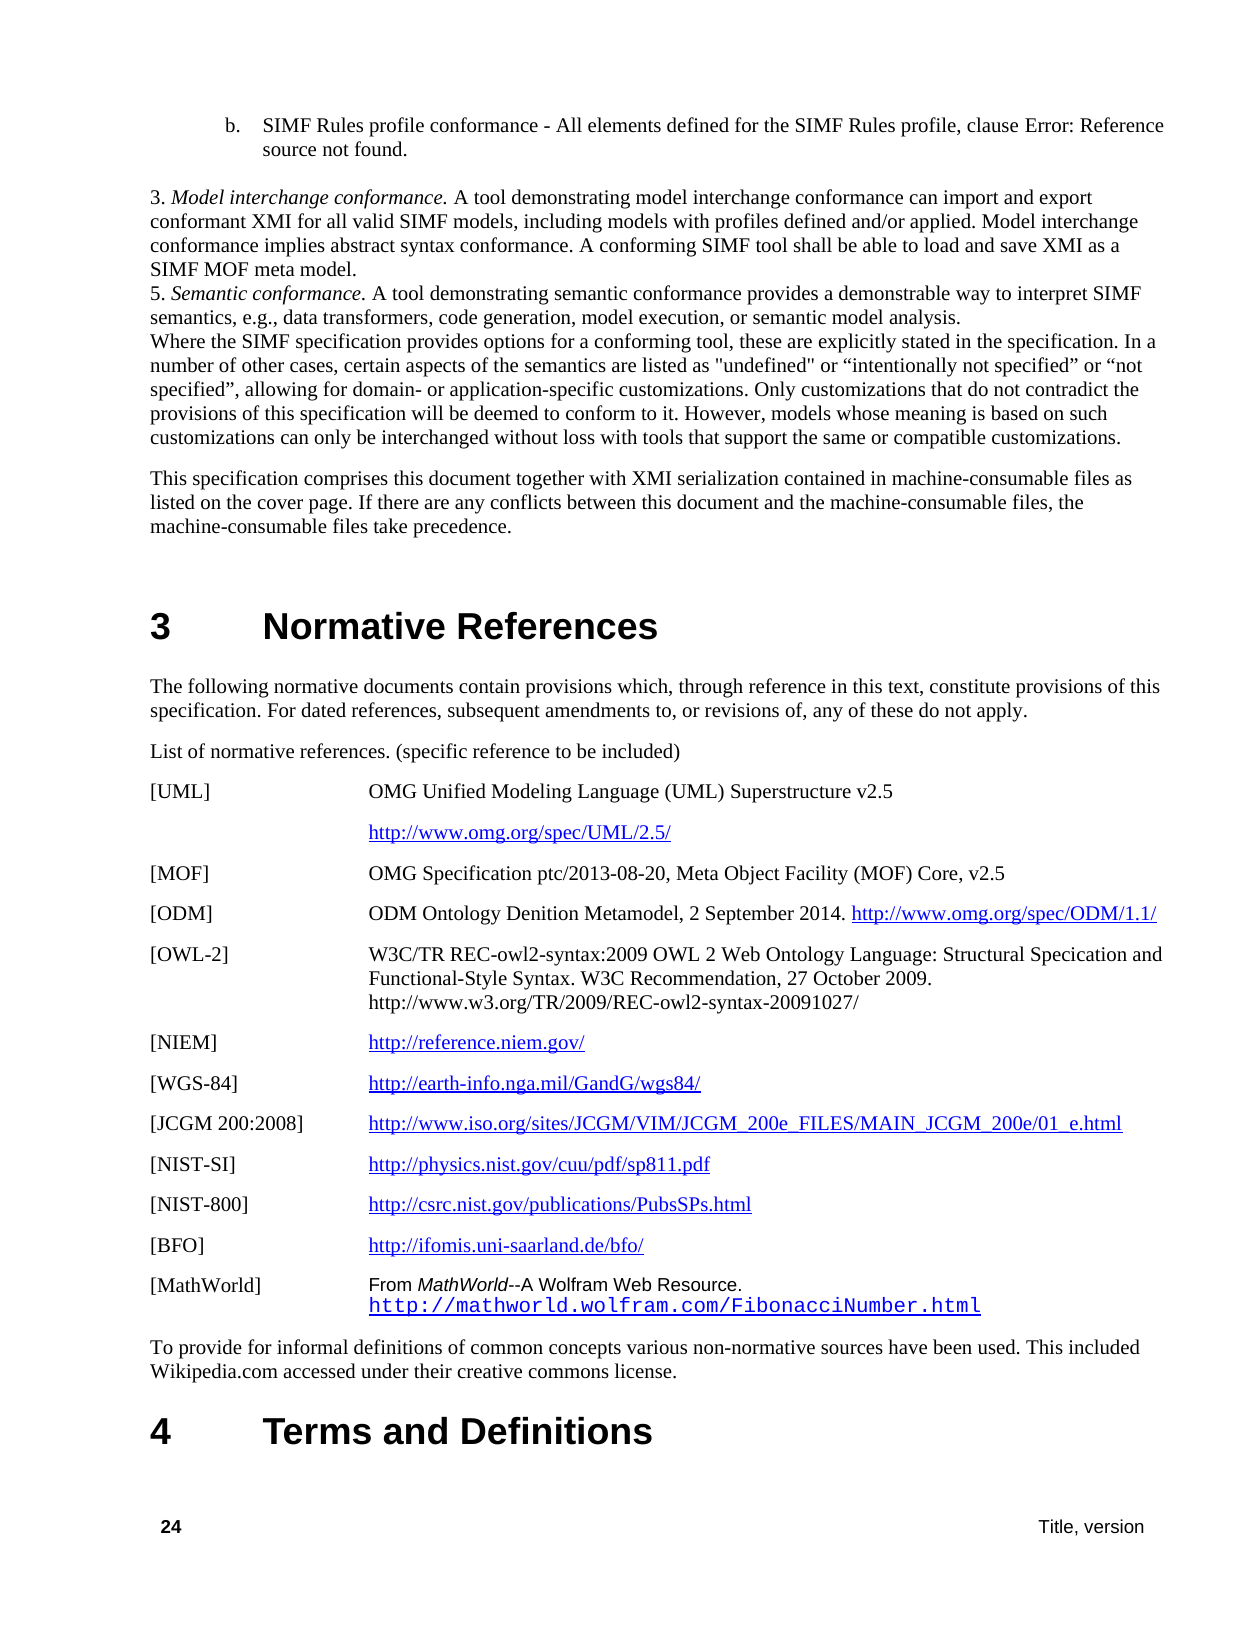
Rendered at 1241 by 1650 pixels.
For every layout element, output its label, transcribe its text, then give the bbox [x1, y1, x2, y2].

text To provide for informal definitions of common concepts various non-normative sources have been used. This included Wikipedia.com accessed under their creative commons license. [150, 1335, 1165, 1383]
text 3. Model interchange conformance. A tool demonstrating model interchange conformance can import and export conformant XMI for all valid SIMF models, including models with profiles defined and/or applied. Model interchange conformance implies abstract syntax conformance. A conforming SIMF tool shall be able to load and save XMI as a SIMF MOF meta model. [150, 185, 1165, 281]
text Where the SIMF specification provides options for a conforming tool, these are explicitly stated in the specification. In a number of other cases, certain aspects of the semantics are listed as "undefined" or “intentionally not specified” or “not specified”, allowing for domain- or application-specific customizations. Only customizations that do not contradict the provisions of this specification will be deemed to conform to it. However, models whose meaning is based on such customizations can only be interchanged without loss with tools that support the same or compatible customizations. [150, 329, 1165, 449]
subtitle Normative References [150, 604, 1165, 647]
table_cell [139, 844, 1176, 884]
text List of normative references. (specific reference to be included) [150, 739, 1165, 763]
text 5. Semantic conformance. A tool demonstrating semantic conformance provides a demonstrable way to interpret SIMF semantics, e.g., data transformers, code generation, model execution, or semantic model analysis. [150, 281, 1165, 329]
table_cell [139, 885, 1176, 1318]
subtitle Terms and Definitions [150, 1409, 1165, 1452]
text The following normative documents contain provisions which, through reference in this text, constitute provisions of this specification. For dated references, subsequent amendments to, or revisions of, any of these do not apply. [150, 674, 1165, 722]
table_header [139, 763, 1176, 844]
text This specification comprises this document together with XMI serialization contained in machine-consumable files as listed on the cover page. If there are any conflicts between this document and the machine-consumable files, the machine-consumable files take precedence. [150, 466, 1165, 538]
